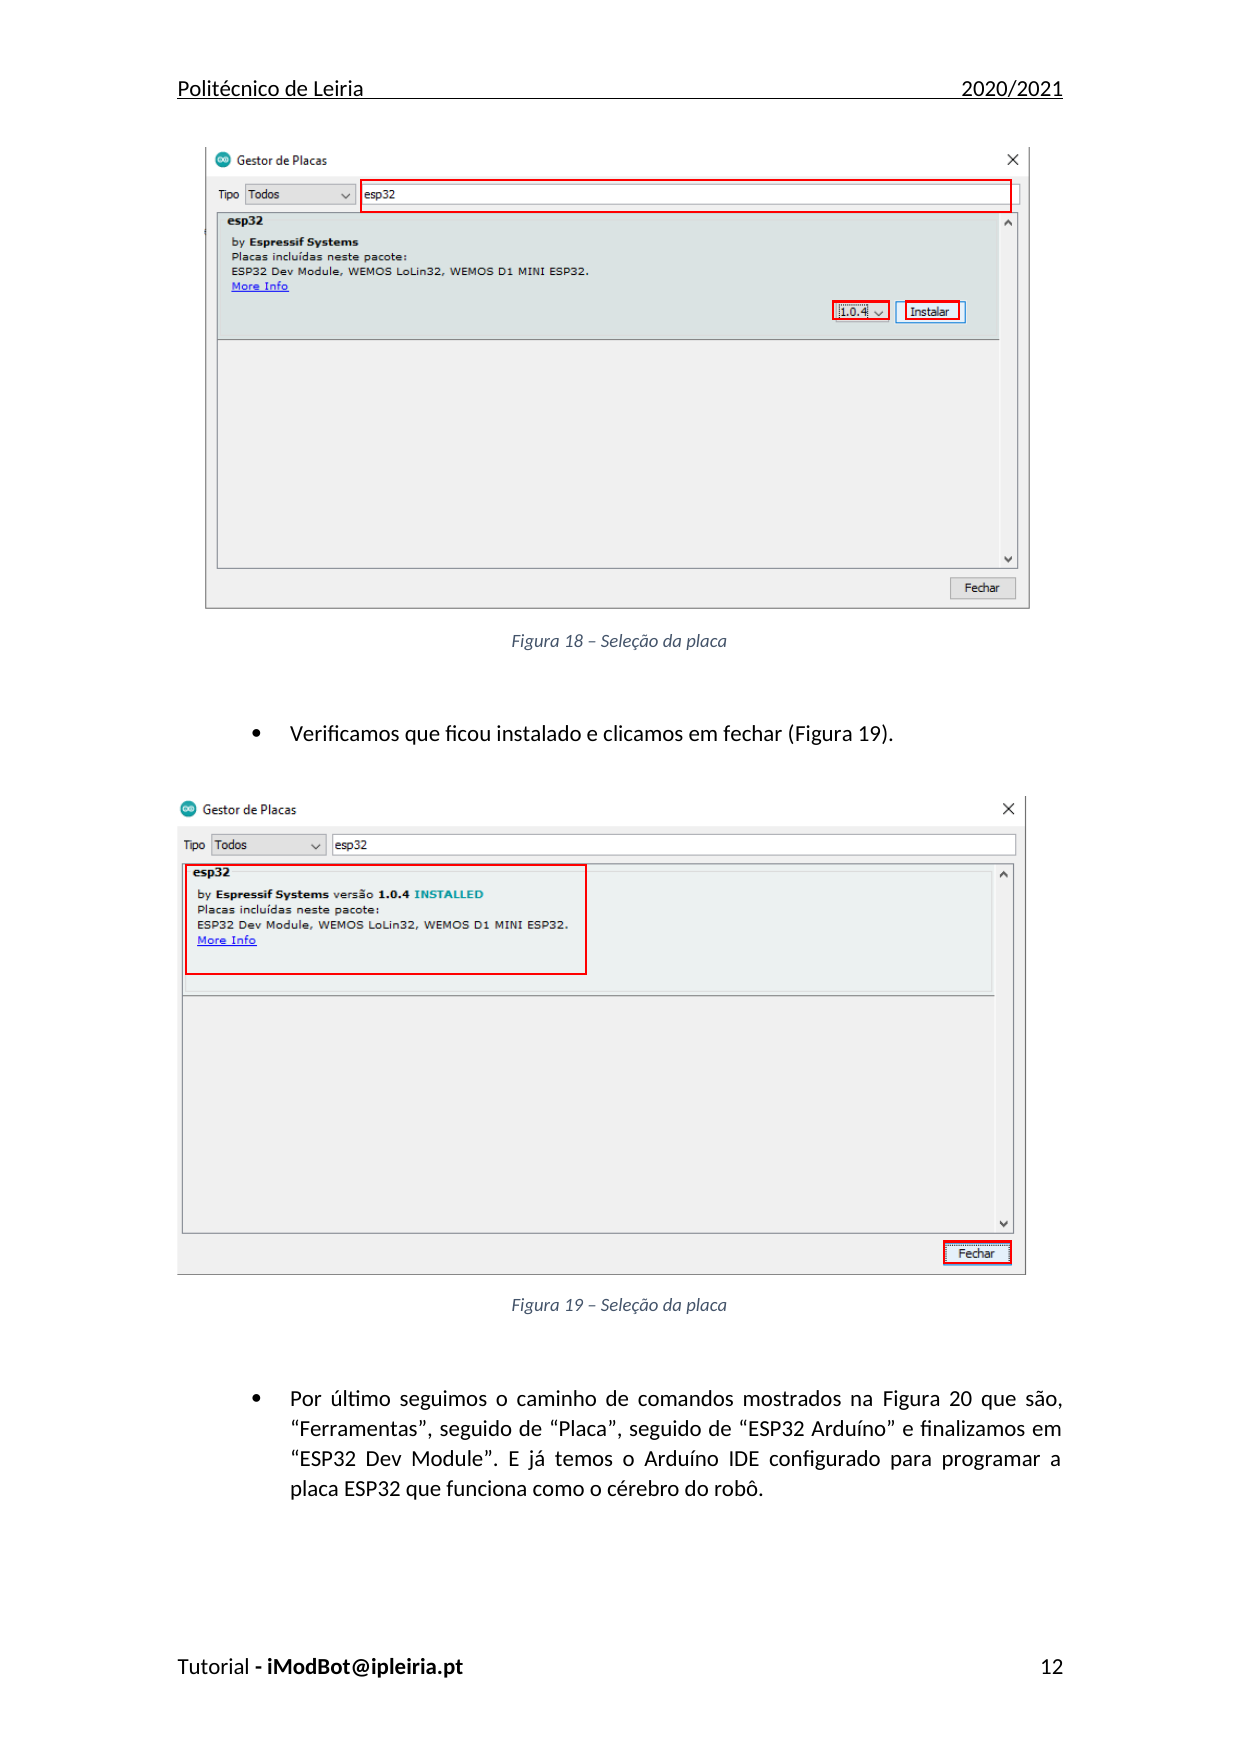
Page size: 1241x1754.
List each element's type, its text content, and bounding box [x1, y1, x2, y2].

picture [204, 147, 1036, 611]
picture [177, 796, 1028, 1275]
list Por último seguimos o caminho de comandos mostrados na Figura 20 que são, “Ferramentas”, seguido de “Placa”, seguido de “ESP32 Arduíno” e finalizamos em “ESP32 Dev Module”. E já temos o Arduíno IDE configurado para programar a placa ESP32 que funciona como o cérebro do robô. [252, 1384, 1063, 1502]
list Verificamos que ficou instalado e clicamos em fechar (Figura 19). [252, 719, 1063, 748]
